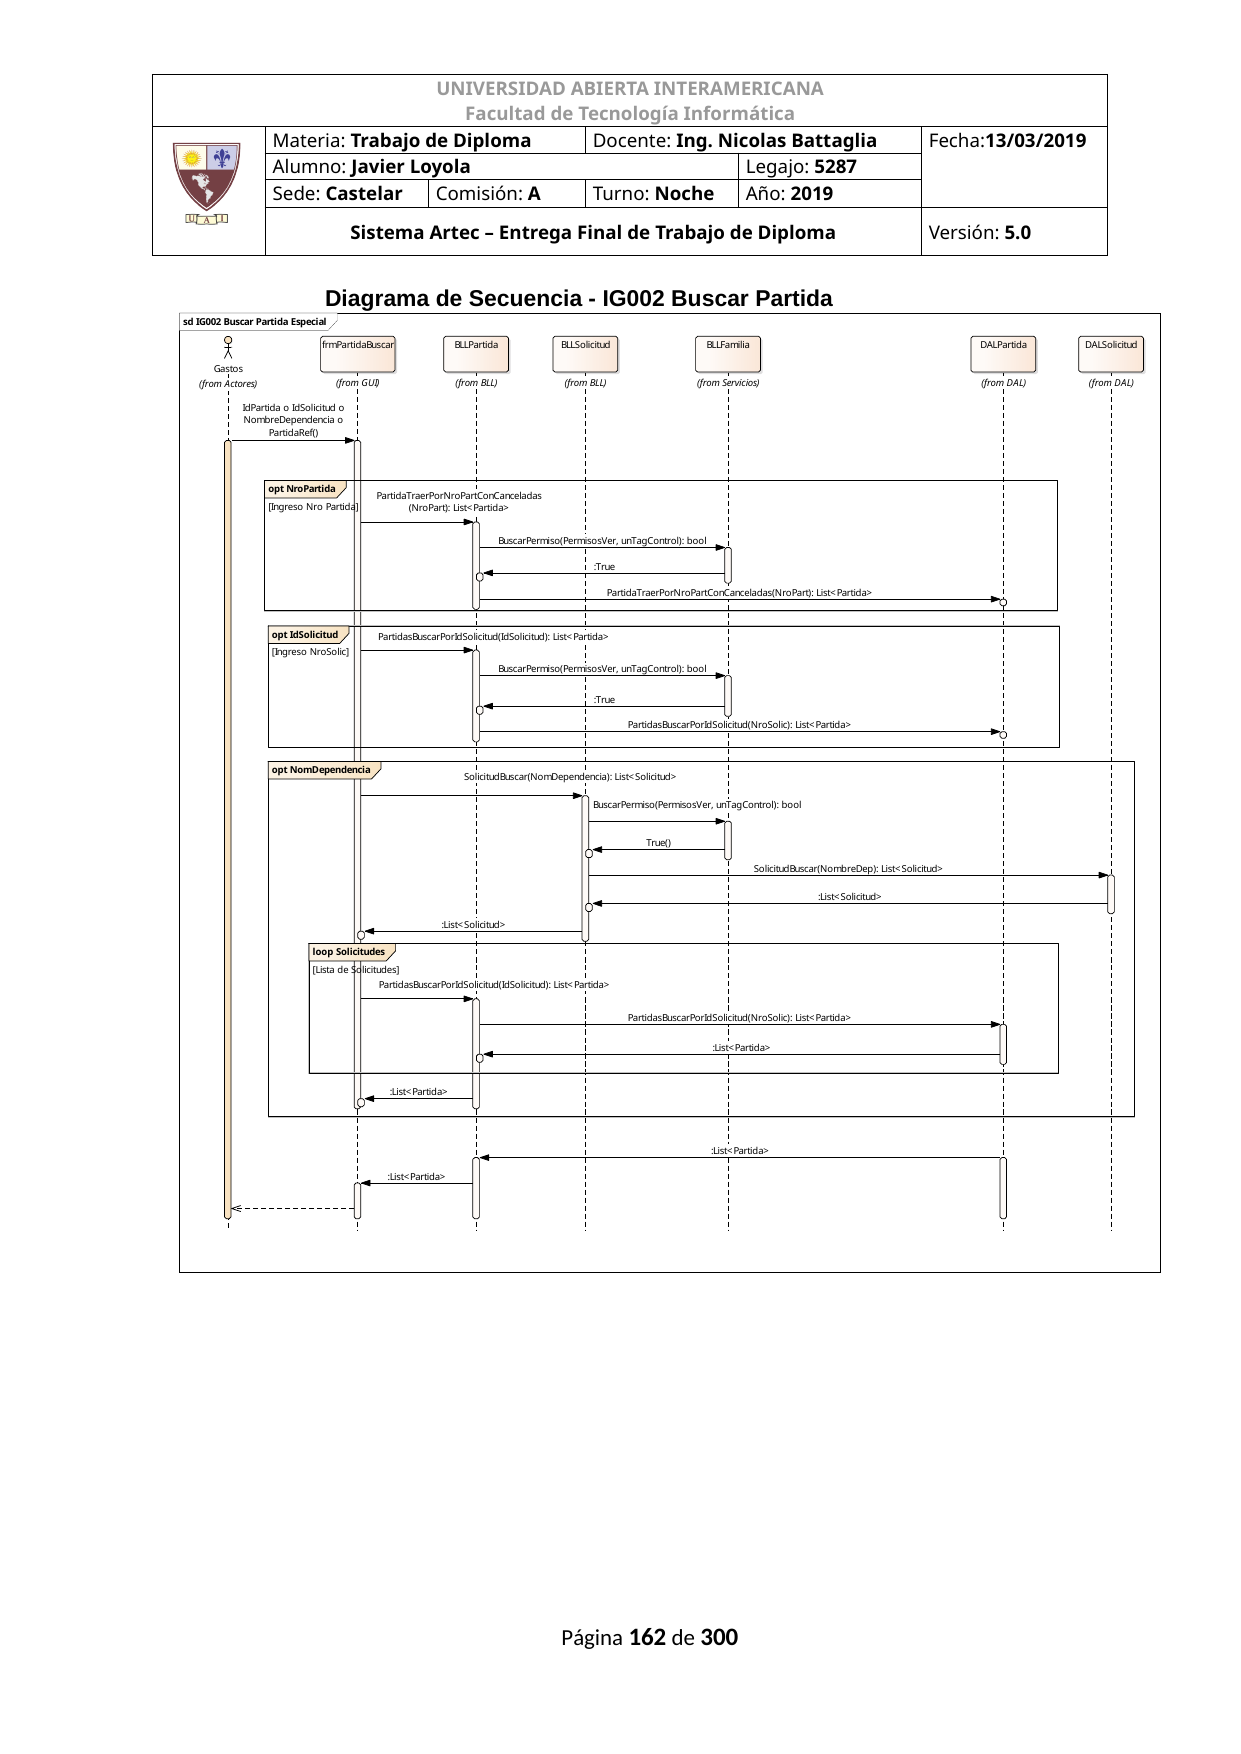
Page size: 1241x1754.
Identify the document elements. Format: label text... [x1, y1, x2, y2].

text Diagrama de Secuencia - IG002 Buscar Partida [251, 284, 1122, 311]
picture [157, 136, 257, 228]
